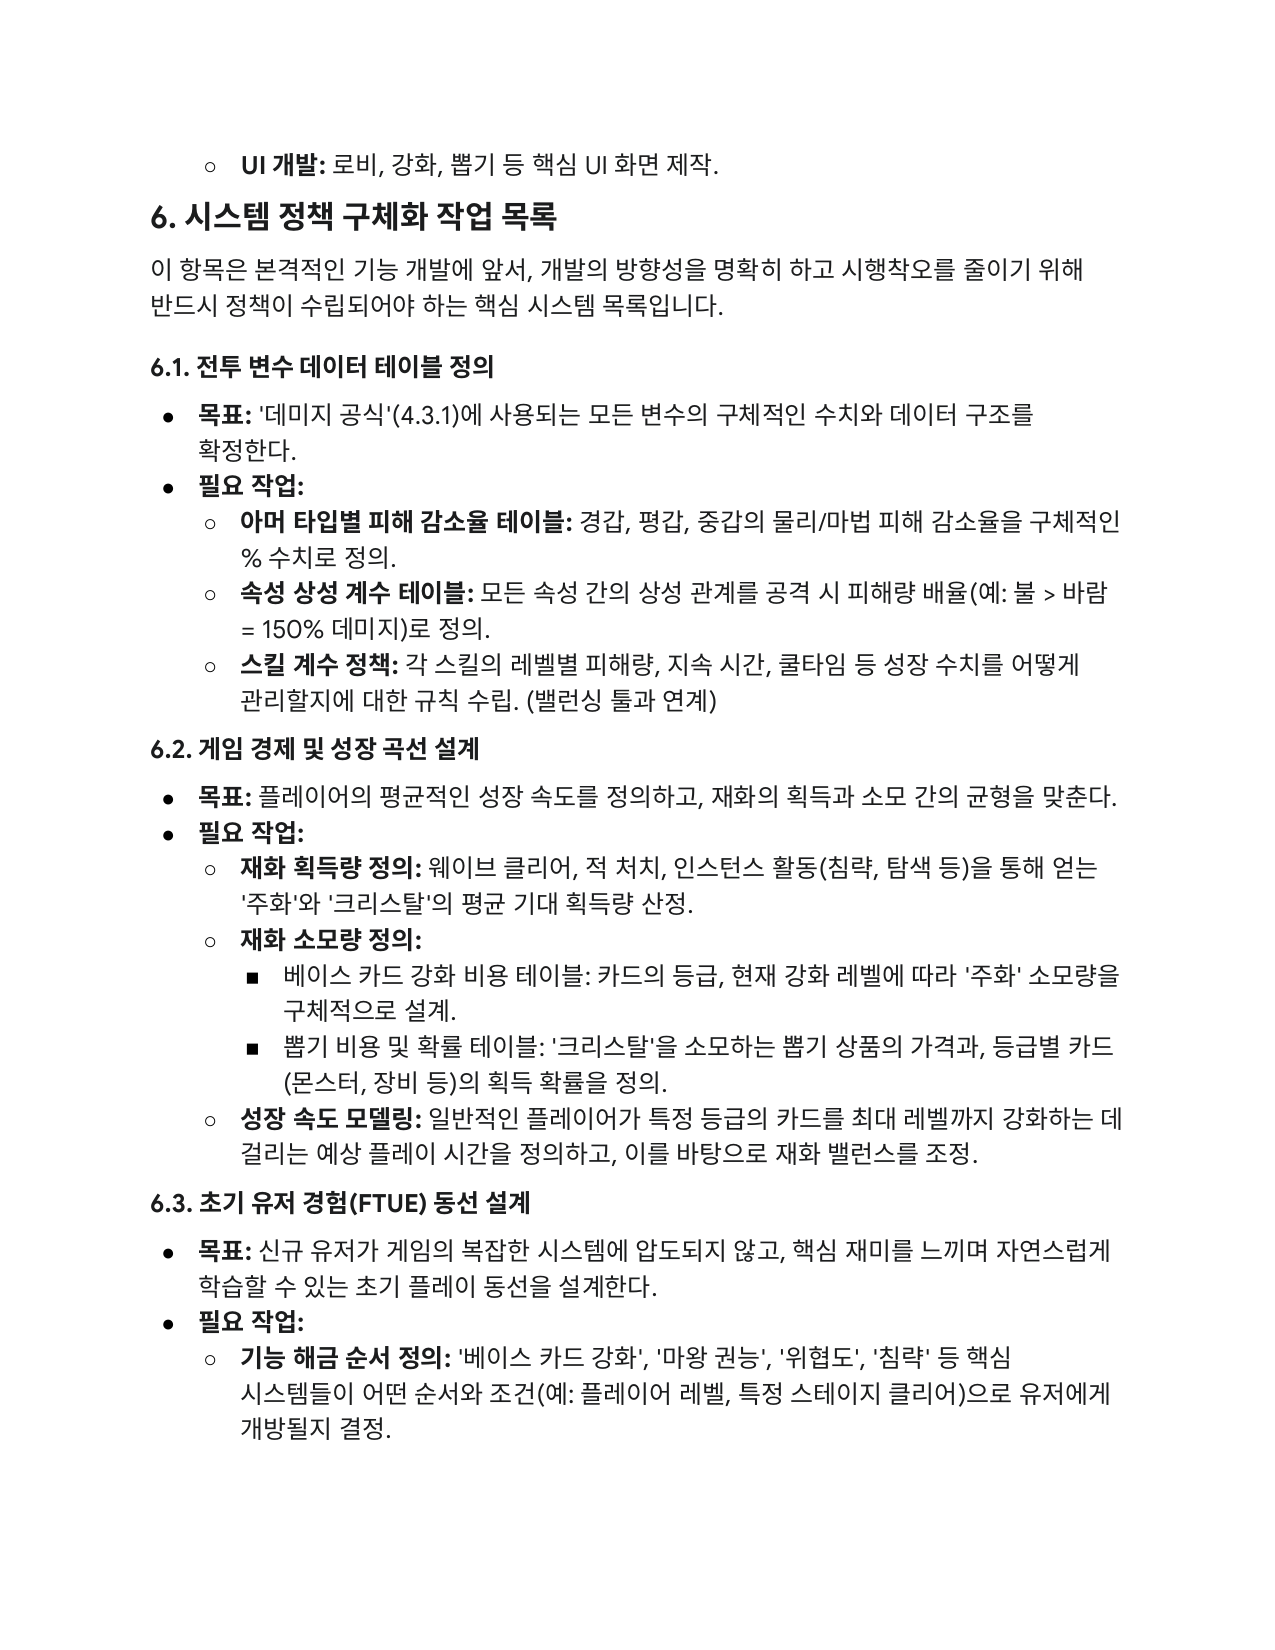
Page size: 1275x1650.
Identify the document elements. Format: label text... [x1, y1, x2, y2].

list 베이스 카드 강화 비용 테이블: 카드의 등급, 현재 강화 레벨에 따라 '주화' 소모량을 구체적으로 설계. [245, 961, 1125, 1028]
list 필요 작업: [161, 1307, 1125, 1339]
list 재화 획득량 정의: 웨이브 클리어, 적 처치, 인스턴스 활동(침략, 탐색 등)을 통해 얻는 '주화'와 '크리스탈'의 평균 기대 획득량 산정. [203, 854, 1125, 921]
list UI 개발: 로비, 강화, 뽑기 등 핵심 UI 화면 제작. [203, 150, 1125, 181]
list 목표: '데미지 공식'(4.3.1)에 사용되는 모든 변수의 구체적인 수치와 데이터 구조를 확정한다. [161, 400, 1125, 467]
list 스킬 계수 정책: 각 스킬의 레벨별 피해량, 지속 시간, 쿨타임 등 성장 수치를 어떻게 관리할지에 대한 규칙 수립. (밸런싱 툴과 연계) [203, 650, 1125, 717]
list 속성 상성 계수 테이블: 모든 속성 간의 상성 관계를 공격 시 피해량 배율(예: 불 > 바람 = 150% 데미지)로 정의. [203, 579, 1125, 646]
list 아머 타입별 피해 감소율 테이블: 경갑, 평갑, 중갑의 물리/마법 피해 감소율을 구체적인 % 수치로 정의. [203, 507, 1125, 574]
list 뽑기 비용 및 확률 테이블: '크리스탈'을 소모하는 뽑기 상품의 가격과, 등급별 카드(몬스터, 장비 등)의 획득 확률을 정의. [245, 1032, 1125, 1099]
list 성장 속도 모델링: 일반적인 플레이어가 특정 등급의 카드를 최대 레벨까지 강화하는 데 걸리는 예상 플레이 시간을 정의하고, 이를 바탕으로 재화 밸런스를 조정. [203, 1104, 1125, 1171]
subtitle 6.1. 전투 변수 데이터 테이블 정의 [150, 352, 1125, 383]
list 필요 작업: [161, 471, 1125, 503]
list 재화 소모량 정의: [203, 925, 1125, 957]
list 필요 작업: [161, 818, 1125, 849]
subtitle 6.3. 초기 유저 경험(FTUE) 동선 설계 [150, 1188, 1125, 1219]
text 이 항목은 본격적인 기능 개발에 앞서, 개발의 방향성을 명확히 하고 시행착오를 줄이기 위해 반드시 정책이 수립되어야 하는 핵심 시스템 목록입니다. [150, 255, 1125, 322]
list 기능 해금 순서 정의: '베이스 카드 강화', '마왕 권능', '위협도', '침략' 등 핵심 시스템들이 어떤 순서와 조건(예: 플레이어 레벨, 특정 스테이지 클리어)으로 유저에게 개방될지 결정. [203, 1343, 1125, 1446]
subtitle 6.2. 게임 경제 및 성장 곡선 설계 [150, 734, 1125, 765]
list 목표: 플레이어의 평균적인 성장 속도를 정의하고, 재화의 획득과 소모 간의 균형을 맞춘다. [161, 782, 1125, 814]
list 목표: 신규 유저가 게임의 복잡한 시스템에 압도되지 않고, 핵심 재미를 느끼며 자연스럽게 학습할 수 있는 초기 플레이 동선을 설계한다. [161, 1236, 1125, 1303]
subtitle 6. 시스템 정책 구체화 작업 목록 [150, 198, 1125, 237]
